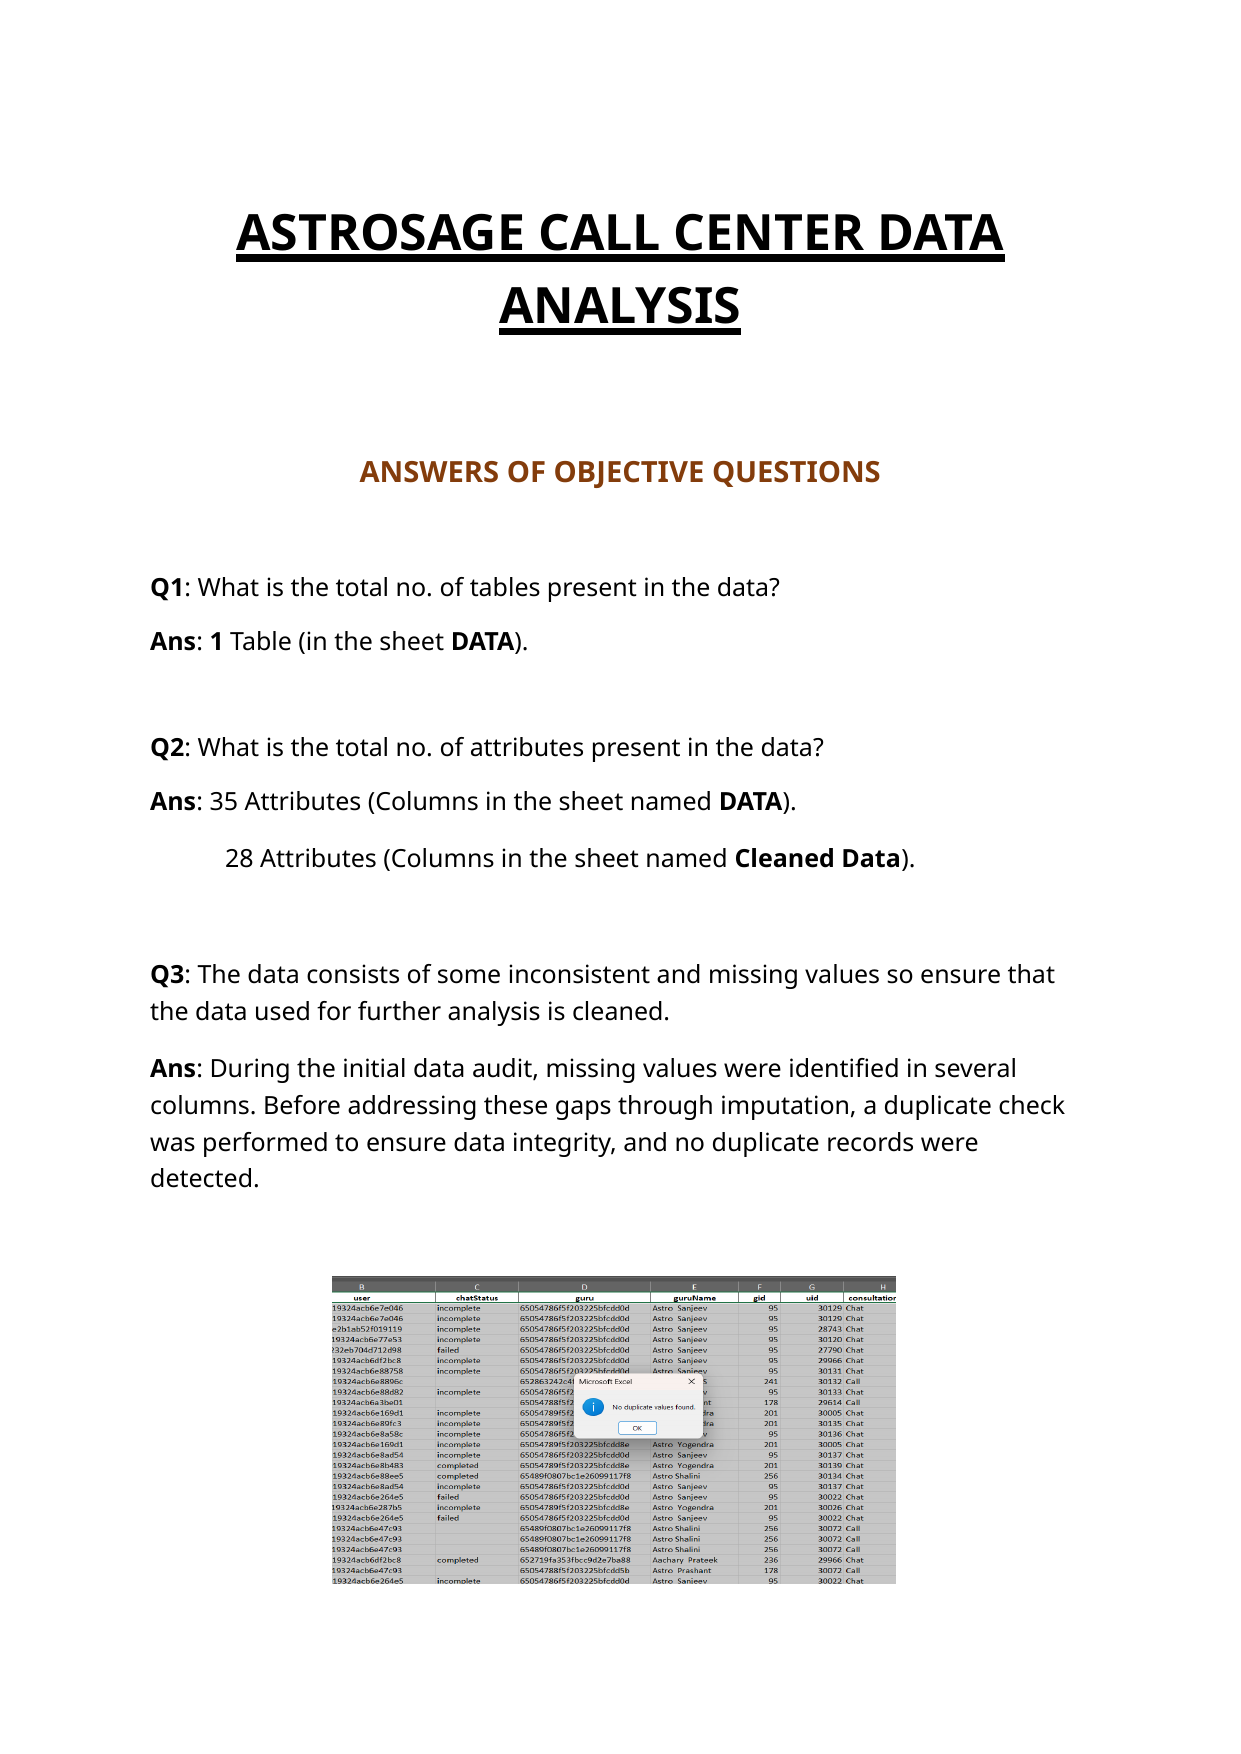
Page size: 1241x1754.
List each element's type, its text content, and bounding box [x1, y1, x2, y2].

text Q2: What is the total no. of attributes present in the data? [150, 730, 1090, 764]
text ANSWERS OF OBJECTIVE QUESTIONS [150, 451, 1090, 491]
text Ans: 35 Attributes (Columns in the sheet named DATA). [150, 783, 1090, 818]
text Q1: What is the total no. of tables present in the data? [150, 570, 1090, 604]
text Ans: During the initial data audit, missing values were identified in several columns. Before addressing these gaps through imputation, a duplicate check was performed to ensure data integrity, and no duplicate records were detected. [150, 1051, 1090, 1195]
text Q3: The data consists of some inconsistent and missing values so ensure that the data used for further analysis is cleaned. [150, 956, 1090, 1027]
text 28 Attributes (Columns in the sheet named Cleaned Data). [150, 841, 1090, 875]
text ASTROSAGE CALL CENTER DATA ANALYSIS [150, 197, 1090, 338]
text Ans: 1 Table (in the sheet DATA). [150, 623, 1090, 657]
picture [332, 1276, 896, 1584]
